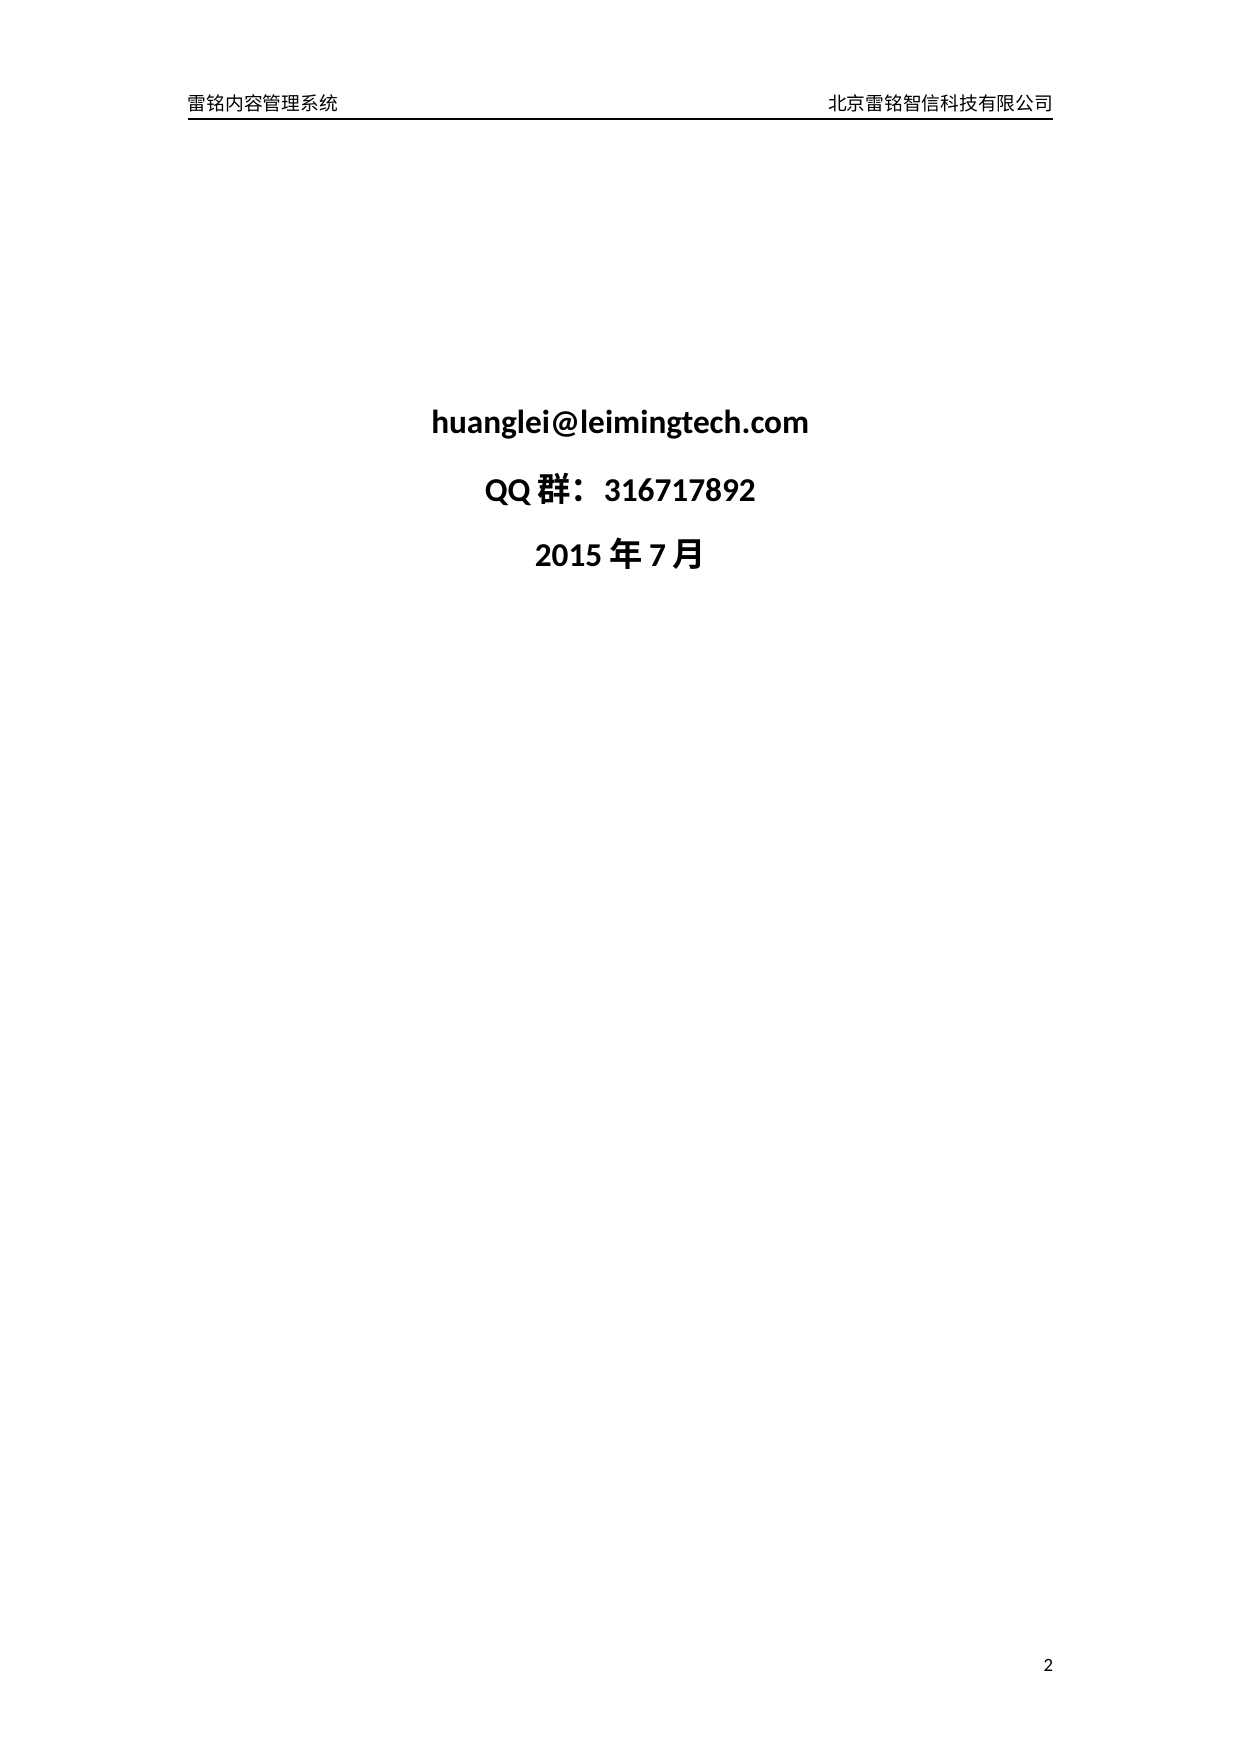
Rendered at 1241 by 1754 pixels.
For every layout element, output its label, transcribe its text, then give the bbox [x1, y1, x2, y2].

text 2015年7月 [187, 519, 1053, 584]
text QQ群：316717892 [187, 454, 1053, 519]
text huanglei@leimingtech.com [187, 389, 1053, 454]
